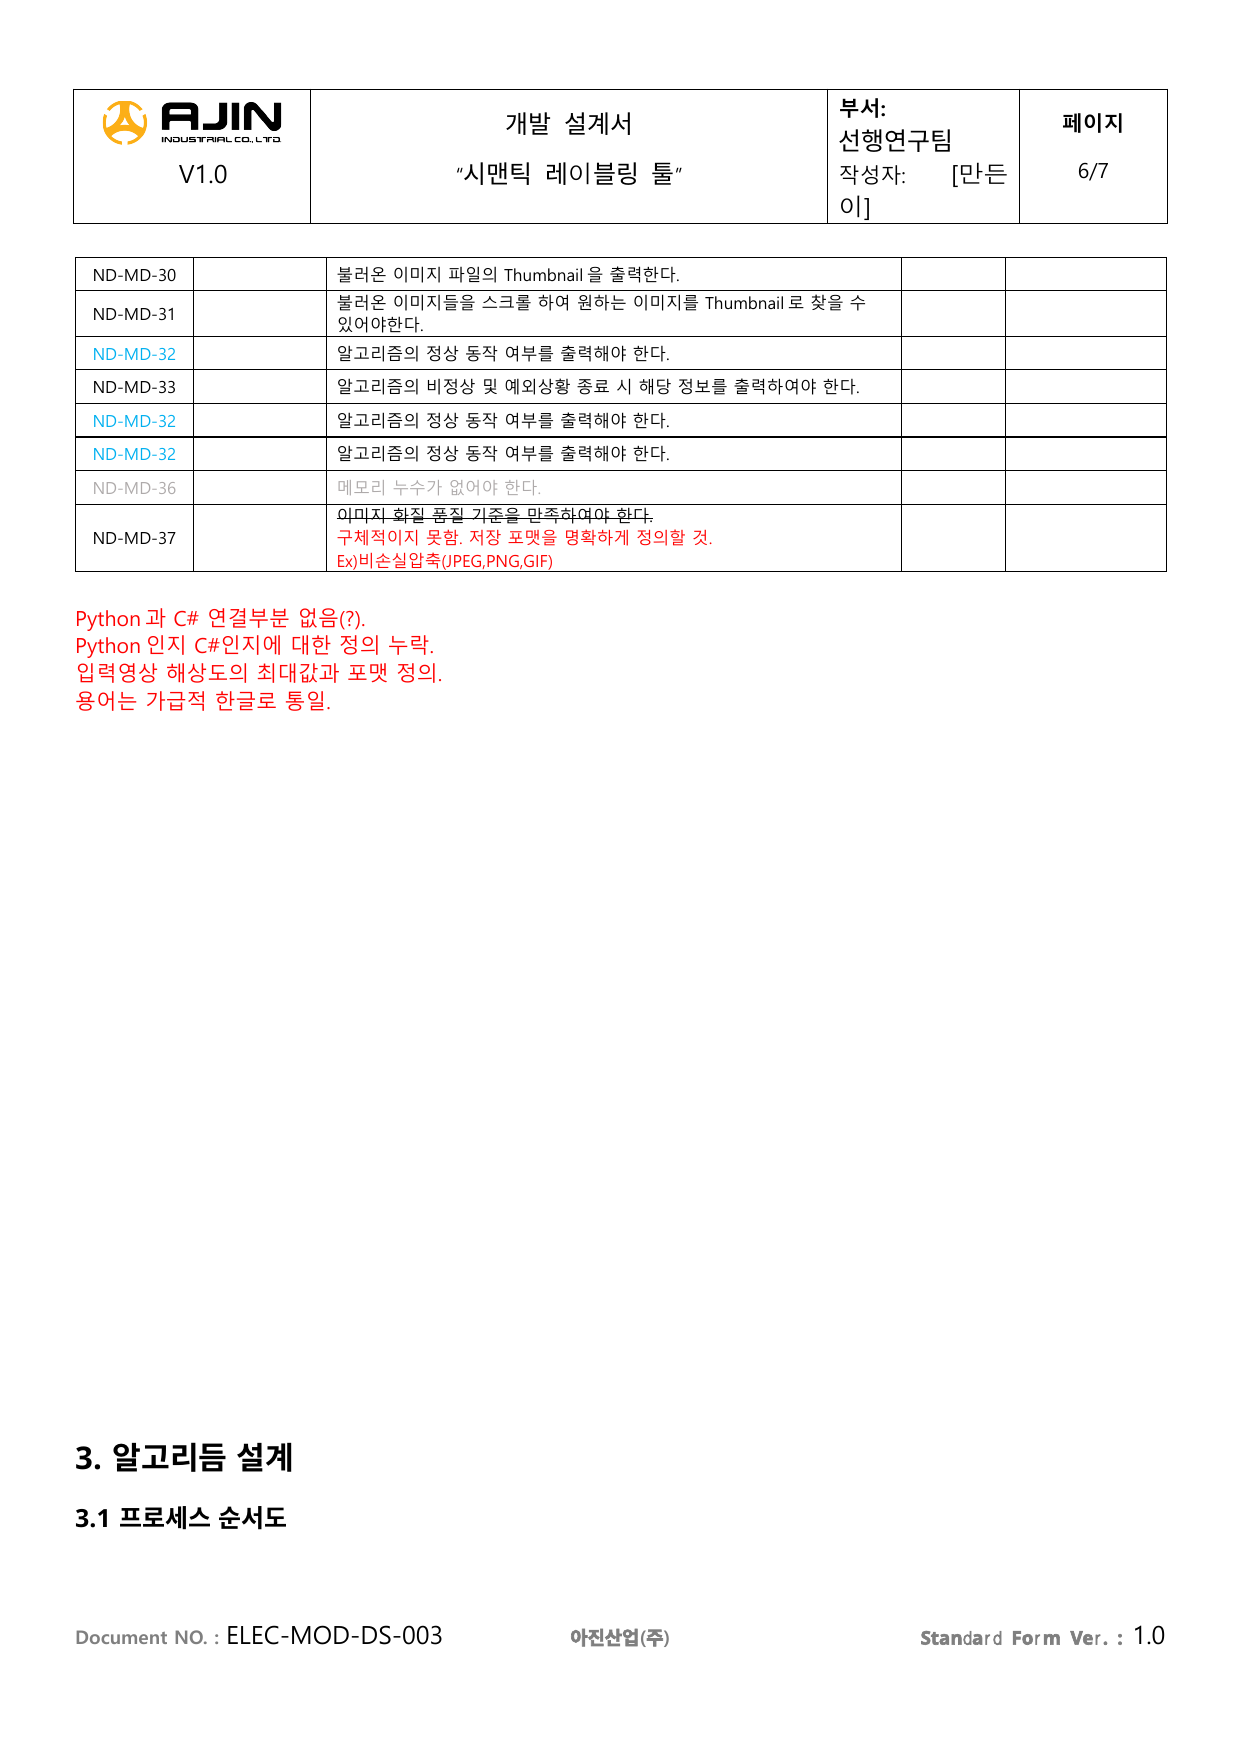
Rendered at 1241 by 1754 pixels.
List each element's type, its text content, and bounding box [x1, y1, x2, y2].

table_cell [1006, 258, 1166, 290]
table_cell [194, 291, 326, 336]
table_cell ND-MD-30 [76, 258, 193, 290]
table_cell [1006, 337, 1166, 369]
table_cell ND-MD-32 [76, 438, 193, 470]
table_cell ND-MD-32 [76, 337, 193, 369]
table_cell 알고리즘의 정상 동작 여부를 출력해야 한다. [327, 438, 901, 470]
table_cell [1006, 404, 1166, 436]
table_cell [902, 258, 1005, 290]
table_cell [902, 505, 1005, 571]
table_cell [902, 291, 1005, 336]
table_cell [194, 370, 326, 403]
text 입력영상 해상도의 최대값과 포맷 정의. [75, 659, 1165, 686]
table_cell 알고리즘의 정상 동작 여부를 출력해야 한다. [327, 337, 901, 369]
table_cell [194, 471, 326, 503]
table_cell ND-MD-31 [76, 291, 193, 336]
table_cell [1006, 471, 1166, 503]
table_cell [194, 258, 326, 290]
table_cell [1006, 370, 1166, 403]
table_cell 이미지 화질 품질 기준을 만족하여야 한다. 구체적이지 못함. 저장 포맷을 명확하게 정의할 것. Ex)비손실압축(JPEG,PNG,GIF) [327, 505, 901, 571]
table_cell [1006, 438, 1166, 470]
text 용어는 가급적 한글로 통일. [75, 686, 1165, 714]
list 프로세스 순서도 [75, 1498, 1165, 1535]
table_cell 불러온 이미지들을 스크롤 하여 원하는 이미지를 Thumbnail로 찾을 수 있어야한다. [327, 291, 901, 336]
table_cell [902, 337, 1005, 369]
table_cell 불러온 이미지 파일의 Thumbnail을 출력한다. [327, 258, 901, 290]
table_cell ND-MD-36 [76, 471, 193, 503]
table_cell ND-MD-32 [76, 404, 193, 436]
table_cell [194, 337, 326, 369]
table_cell [194, 404, 326, 436]
text Python과 C# 연결부분 없음(?). [75, 603, 1165, 631]
picture [102, 101, 282, 145]
list 알고리듬 설계 [75, 1433, 1165, 1478]
text Python인지 C#인지에 대한 정의 누락. [75, 631, 1165, 659]
table_cell [902, 471, 1005, 503]
table_cell ND-MD-37 [76, 505, 193, 571]
table_cell [194, 505, 326, 571]
table_cell [1006, 505, 1166, 571]
table_cell [902, 438, 1005, 470]
table_cell 알고리즘의 정상 동작 여부를 출력해야 한다. [327, 404, 901, 436]
table_cell [1006, 291, 1166, 336]
table_cell ND-MD-33 [76, 370, 193, 403]
table_cell [902, 404, 1005, 436]
table_cell [902, 370, 1005, 403]
table_cell [194, 438, 326, 470]
table_cell 메모리 누수가 없어야 한다. [327, 471, 901, 503]
table_cell 알고리즘의 비정상 및 예외상황 종료 시 해당 정보를 출력하여야 한다. [327, 370, 901, 403]
